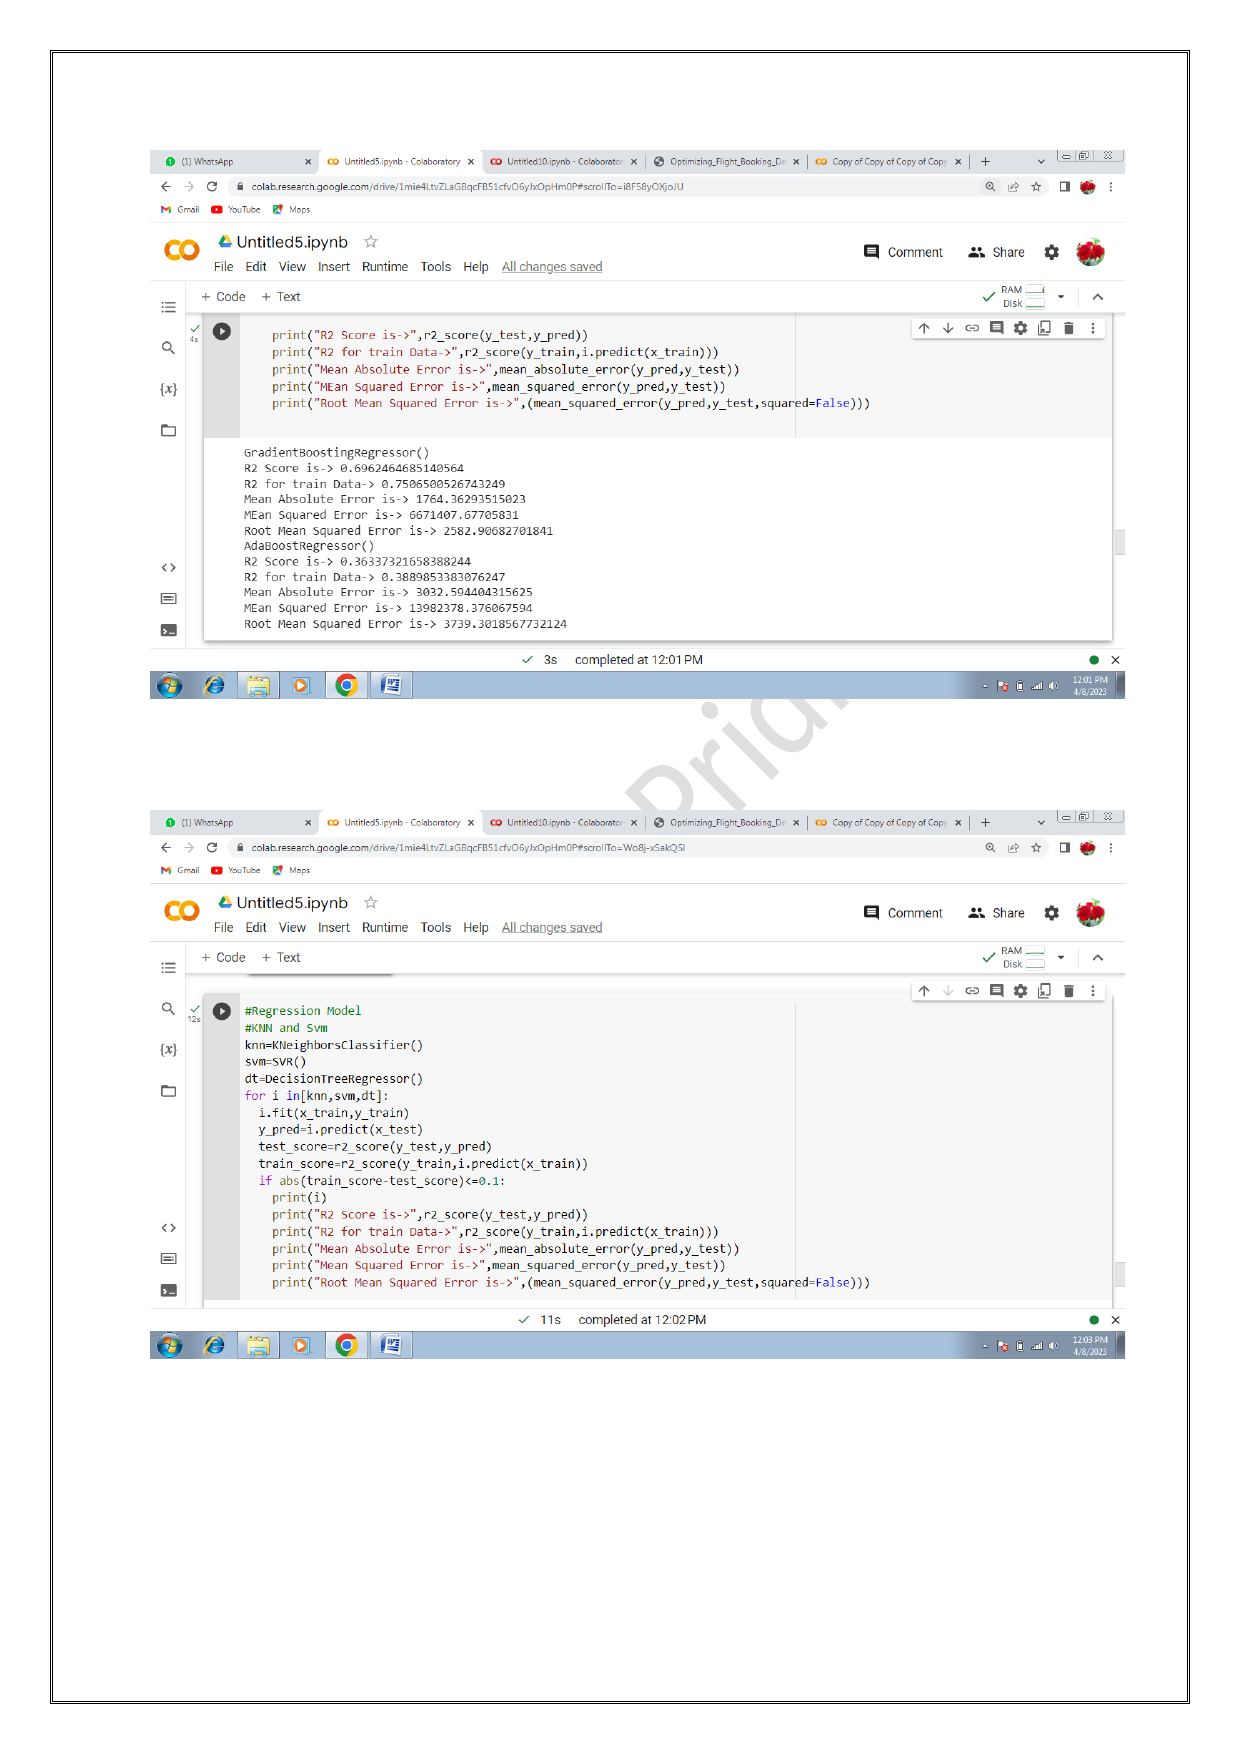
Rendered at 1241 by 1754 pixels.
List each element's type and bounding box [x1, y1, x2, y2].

picture [150, 150, 1125, 699]
picture [150, 810, 1125, 1359]
